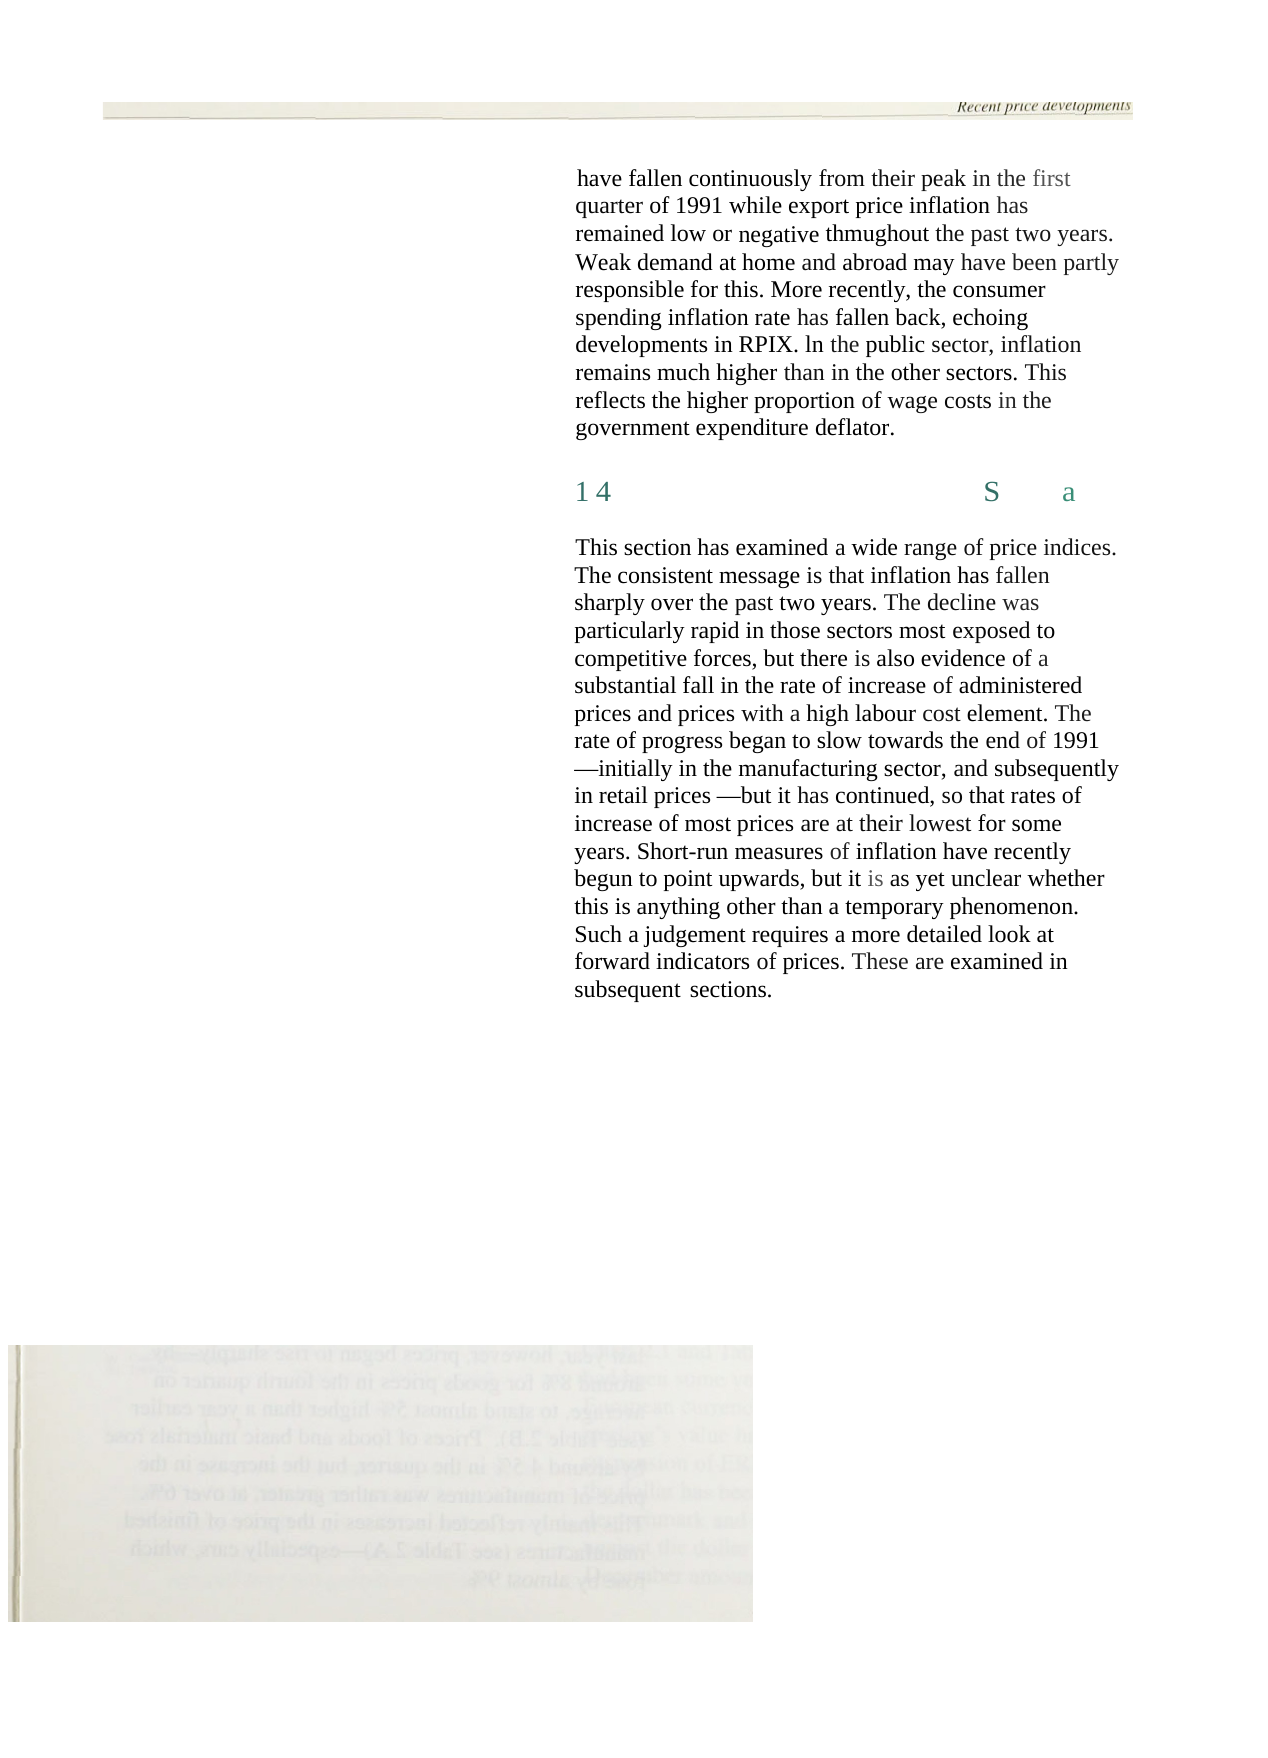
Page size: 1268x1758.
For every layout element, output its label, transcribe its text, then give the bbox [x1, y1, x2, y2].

picture [102, 102, 1133, 120]
text This section has examined a wide range of price indices. The consistent message is that inflation has fallen sharply over the past two years. The decline was particularly rapid in those sectors most exposed to competitive forces, but there is also evidence of a substantial fall in the rate of increase of administered prices and prices with a high labour cost element. The rate of progress began to slow towards the end of 1991—initially in the manufacturing sector, and subsequently in retail prices —but it has continued, so that rates of increase of most prices are at their lowest for some years. Short-run measures of inflation have recently begun to point upwards, but it is as yet unclear whether this is anything other than a temporary phenomenon. Such a judgement requires a more detailed look at forward indicators of prices. These are examined in subsequent sections. [574, 533, 1120, 1002]
text have fallen continuously from their peak in the first quarter of 1991 while export price inflation has remained low or negative thmughout the past two years. Weak demand at home and abroad may have been partly responsible for this. More recently, the consumer spending inflation rate has fallen back, echoing developments in RPIX. ln the public sector, inflation remains much higher than in the other sectors. This reflects the higher proportion of wage costs in the government expenditure deflator. [575, 164, 1122, 441]
subtitle 4 S a [574, 474, 1145, 507]
picture [8, 1345, 753, 1622]
